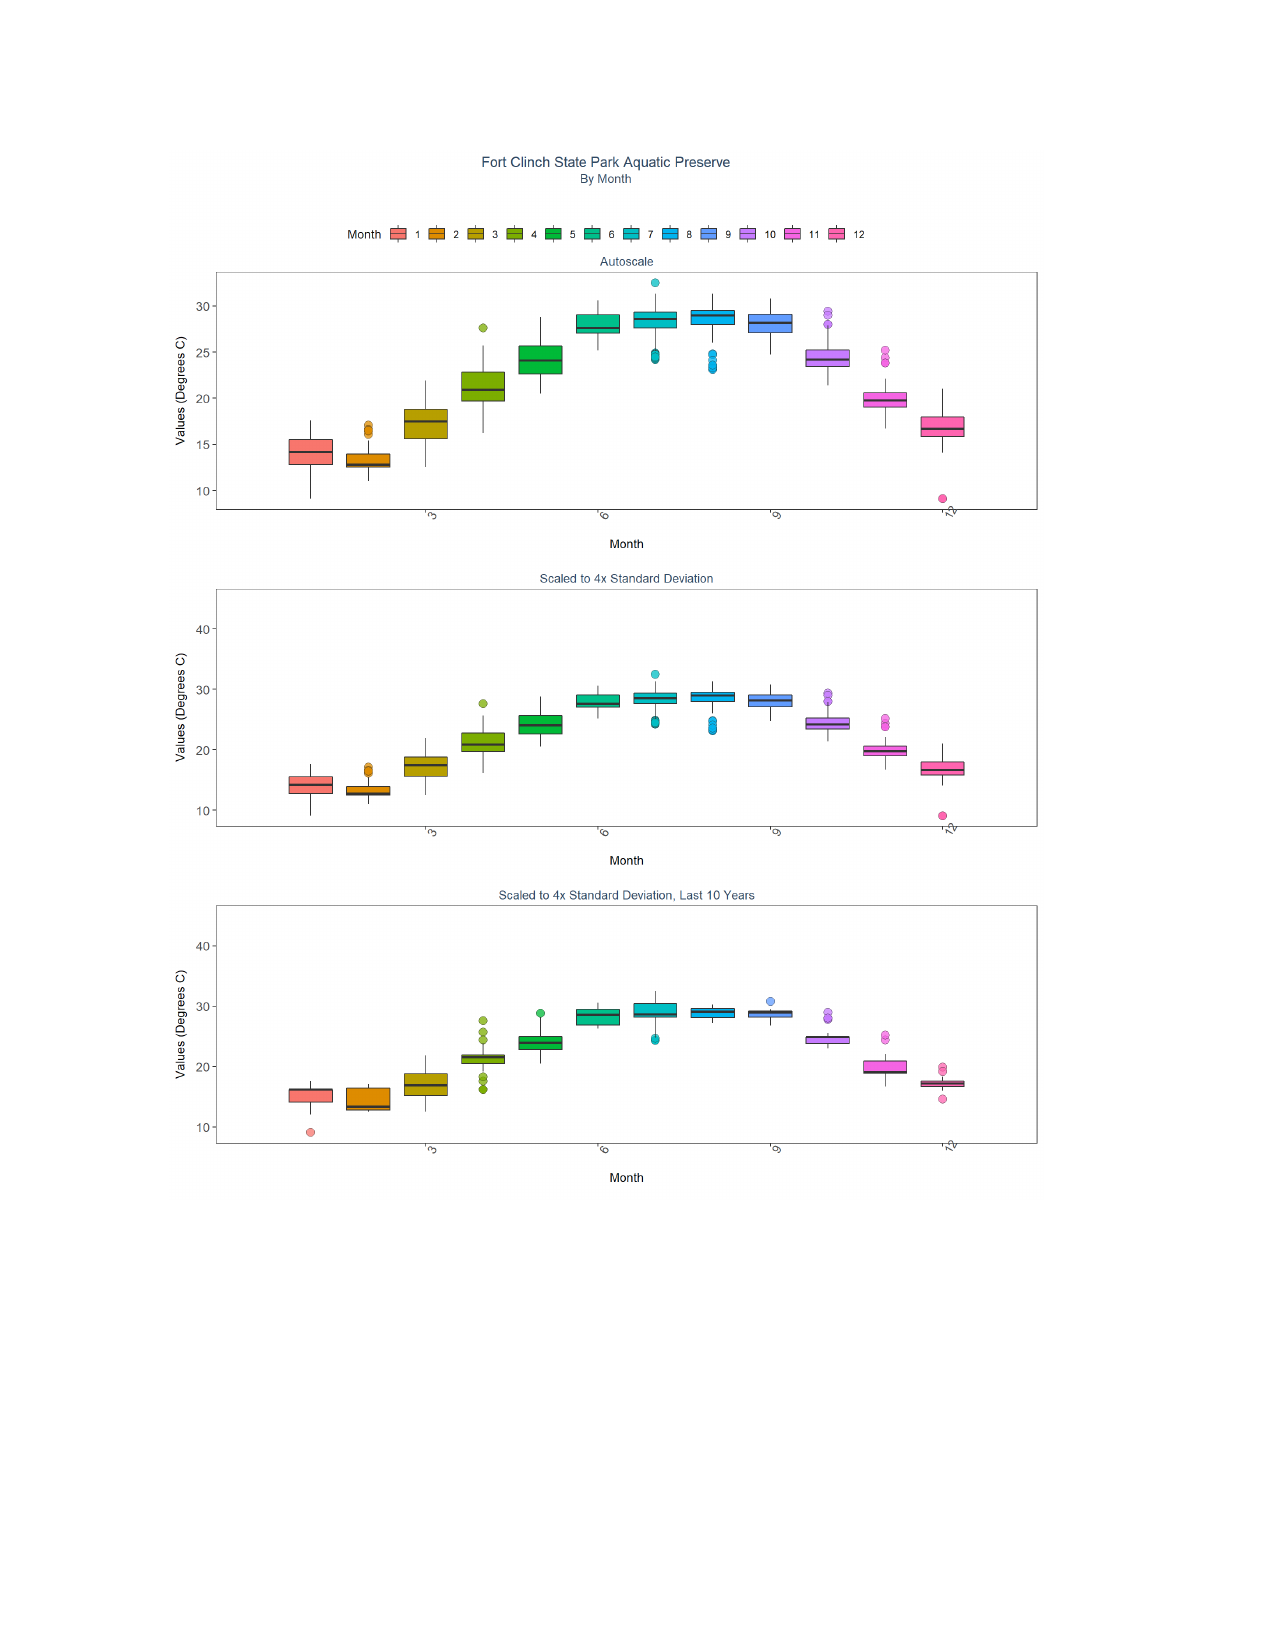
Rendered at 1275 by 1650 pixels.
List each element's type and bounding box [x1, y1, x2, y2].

picture [168, 150, 1044, 1200]
